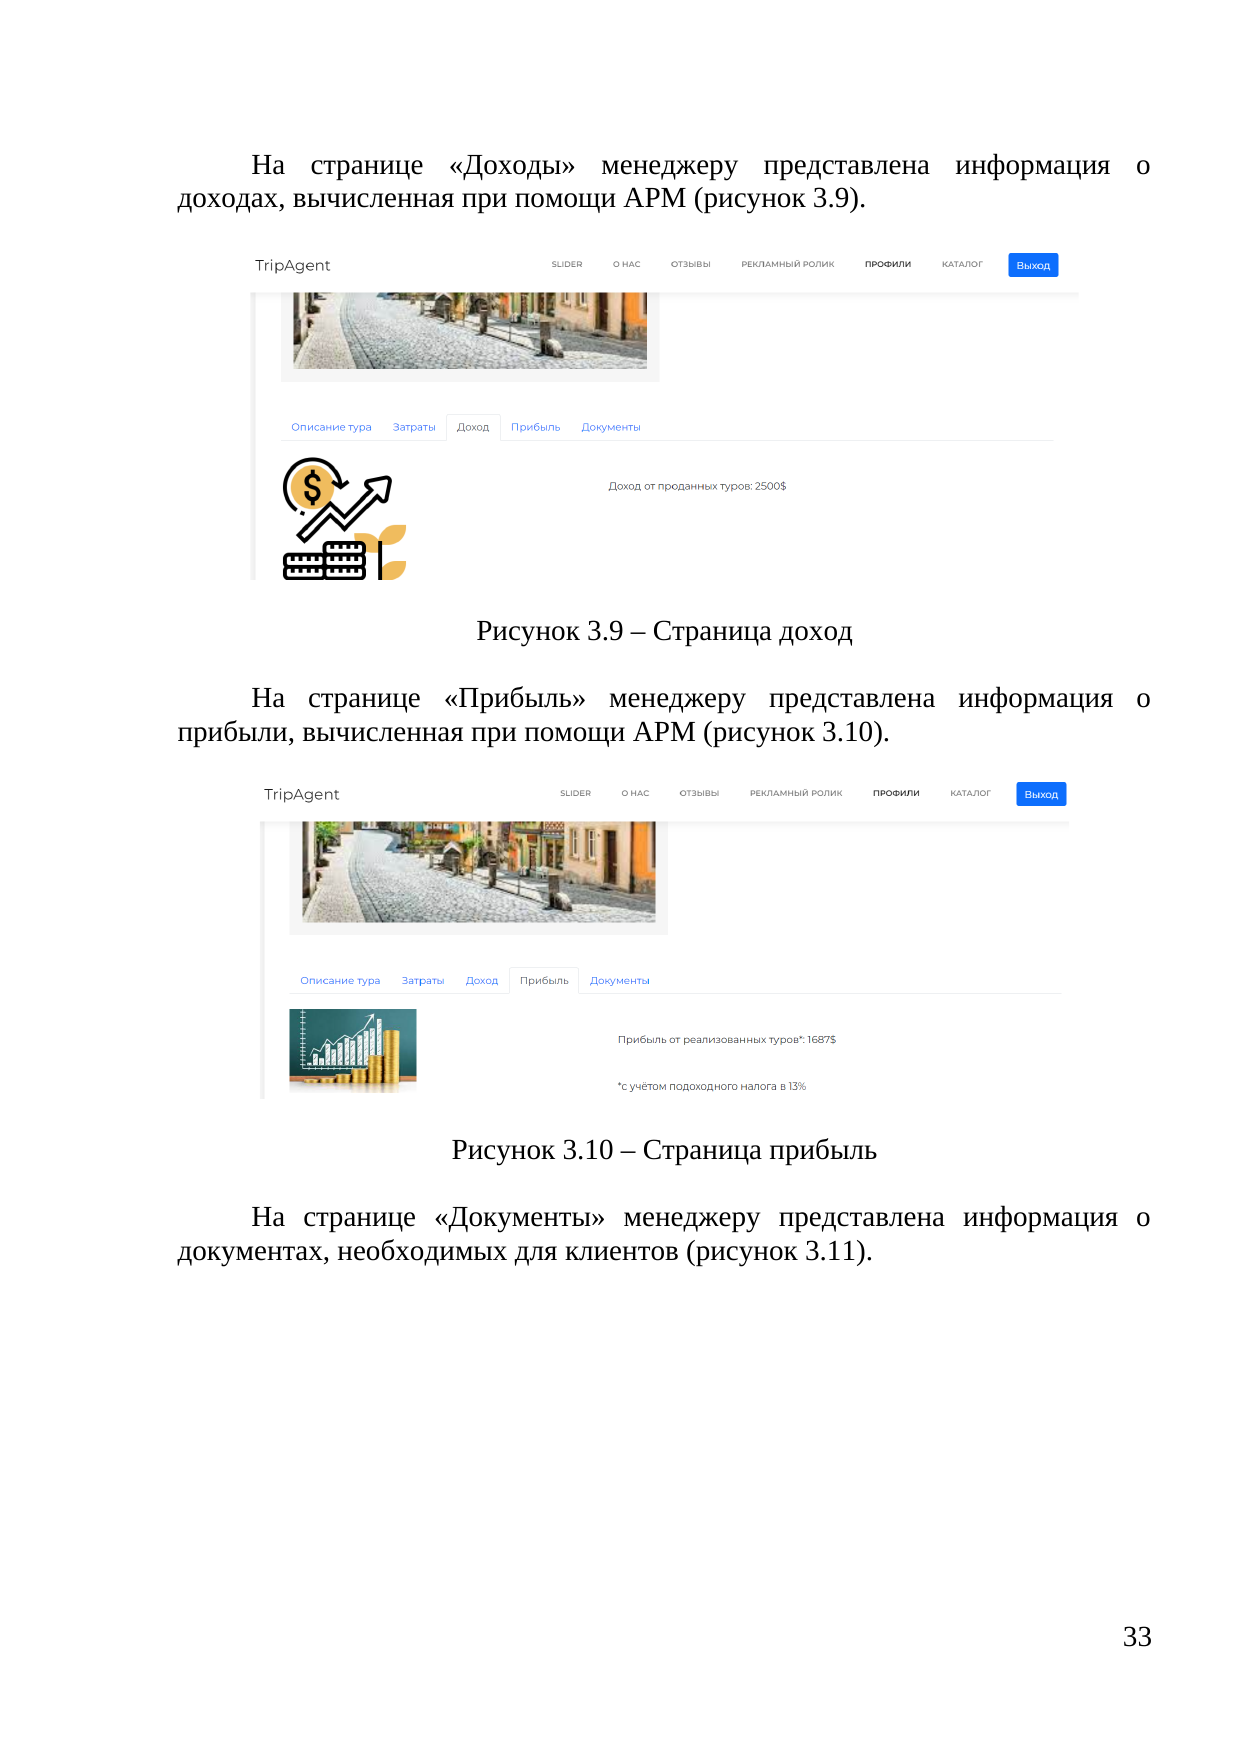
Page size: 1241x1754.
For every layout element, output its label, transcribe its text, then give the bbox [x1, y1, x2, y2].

text На странице «Доходы» менеджеру представлена информация о доходах, вычисленная при помощи АРМ (рисунок 3.9). [177, 147, 1152, 214]
text На странице «Документы» менеджеру представлена информация о документах, необходимых для клиентов (рисунок 3.11). [177, 1199, 1152, 1266]
picture [259, 781, 1070, 1099]
text Рисунок 3.10 – Страница прибыль [177, 1132, 1152, 1166]
text На странице «Прибыль» менеджеру представлена информация о прибыли, вычисленная при помощи АРМ (рисунок 3.10). [177, 680, 1152, 747]
text Рисунок 3.9 – Страница доход [177, 613, 1152, 647]
picture [250, 247, 1079, 580]
